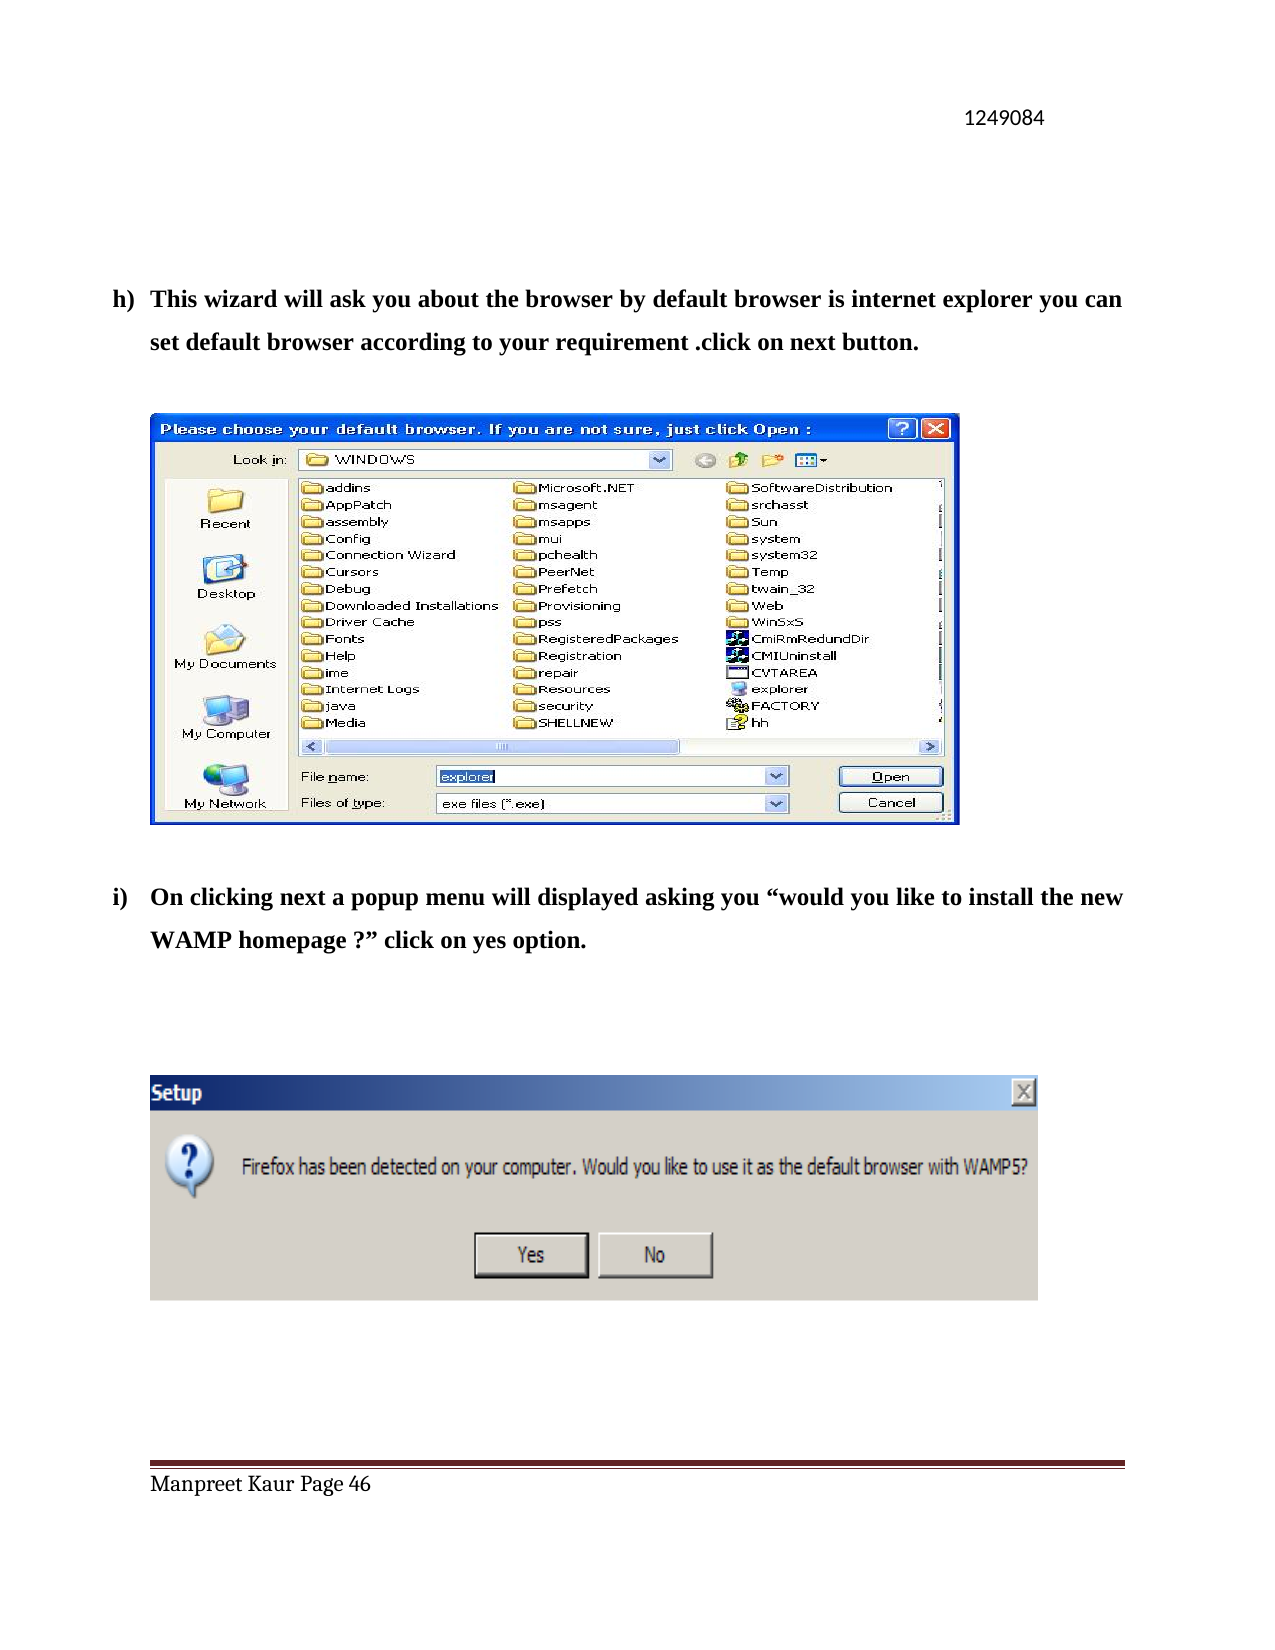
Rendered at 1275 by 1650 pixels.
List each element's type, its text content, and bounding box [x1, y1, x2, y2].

list This wizard will ask you about the browser by default browser is internet explorer you can set default browser according to your requirement .click on next button. [112, 284, 1125, 356]
picture [150, 413, 960, 825]
list On clicking next a popup menu will displayed asking you “would you like to install the new WAMP homepage ?” click on yes option. [112, 882, 1125, 954]
picture [150, 1075, 1038, 1303]
